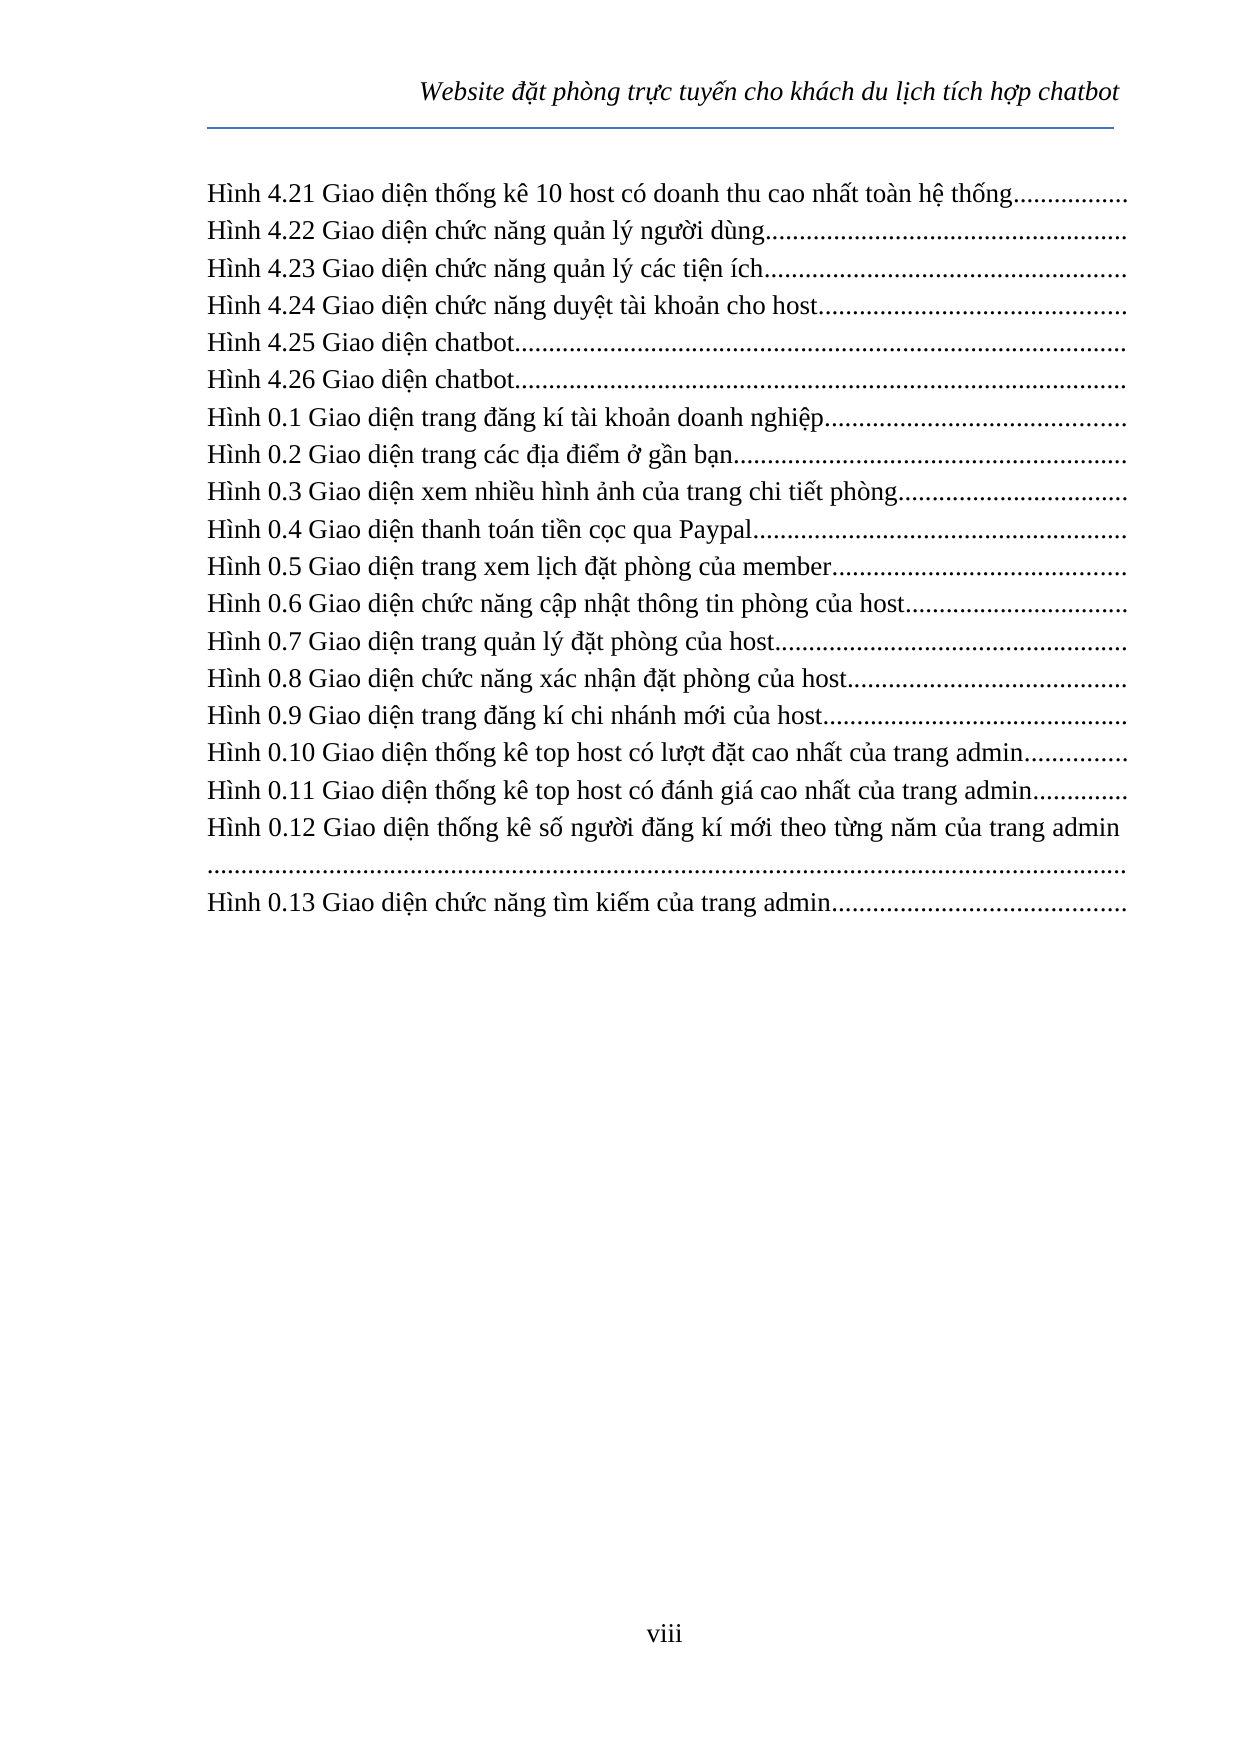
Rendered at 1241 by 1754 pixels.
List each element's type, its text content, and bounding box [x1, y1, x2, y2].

text Hình 4.26 Giao diện chatbot 54 [207, 364, 1122, 395]
text Hình 4.25 Giao diện chatbot 54 [207, 326, 1122, 357]
text Hình 0.6 Giao diện chức năng cập nhật thông tin phòng của host 66 [207, 587, 1122, 618]
text Hình 0.8 Giao diện chức năng xác nhận đặt phòng của host 67 [207, 662, 1122, 693]
text Hình 0.7 Giao diện trang quản lý đặt phòng của host 66 [207, 625, 1122, 656]
text Hình 0.5 Giao diện trang xem lịch đặt phòng của member 65 [207, 550, 1122, 581]
text Hình 0.2 Giao diện trang các địa điểm ở gần bạn 64 [207, 438, 1122, 469]
text Hình 0.9 Giao diện trang đăng kí chi nhánh mới của host 67 [207, 699, 1122, 730]
text Hình 0.3 Giao diện xem nhiều hình ảnh của trang chi tiết phòng 64 [207, 476, 1122, 507]
text Hình 0.12 Giao diện thống kê số người đăng kí mới theo từng năm của trang admin 69 [207, 811, 1122, 879]
text Hình 0.4 Giao diện thanh toán tiền cọc qua Paypal 65 [207, 513, 1122, 544]
text Hình 4.22 Giao diện chức năng quản lý người dùng 52 [207, 214, 1122, 246]
text Hình 4.23 Giao diện chức năng quản lý các tiện ích 53 [207, 252, 1122, 283]
text Hình 0.13 Giao diện chức năng tìm kiếm của trang admin 69 [207, 886, 1122, 917]
text Hình 0.11 Giao diện thống kê top host có đánh giá cao nhất của trang admin 68 [207, 774, 1122, 805]
text Hình 4.24 Giao diện chức năng duyệt tài khoản cho host 53 [207, 289, 1122, 320]
text Hình 0.10 Giao diện thống kê top host có lượt đặt cao nhất của trang admin 68 [207, 737, 1122, 768]
text Hình 0.1 Giao diện trang đăng kí tài khoản doanh nghiệp 63 [207, 401, 1122, 432]
text Hình 4.21 Giao diện thống kê 10 host có doanh thu cao nhất toàn hệ thống 52 [207, 177, 1122, 208]
